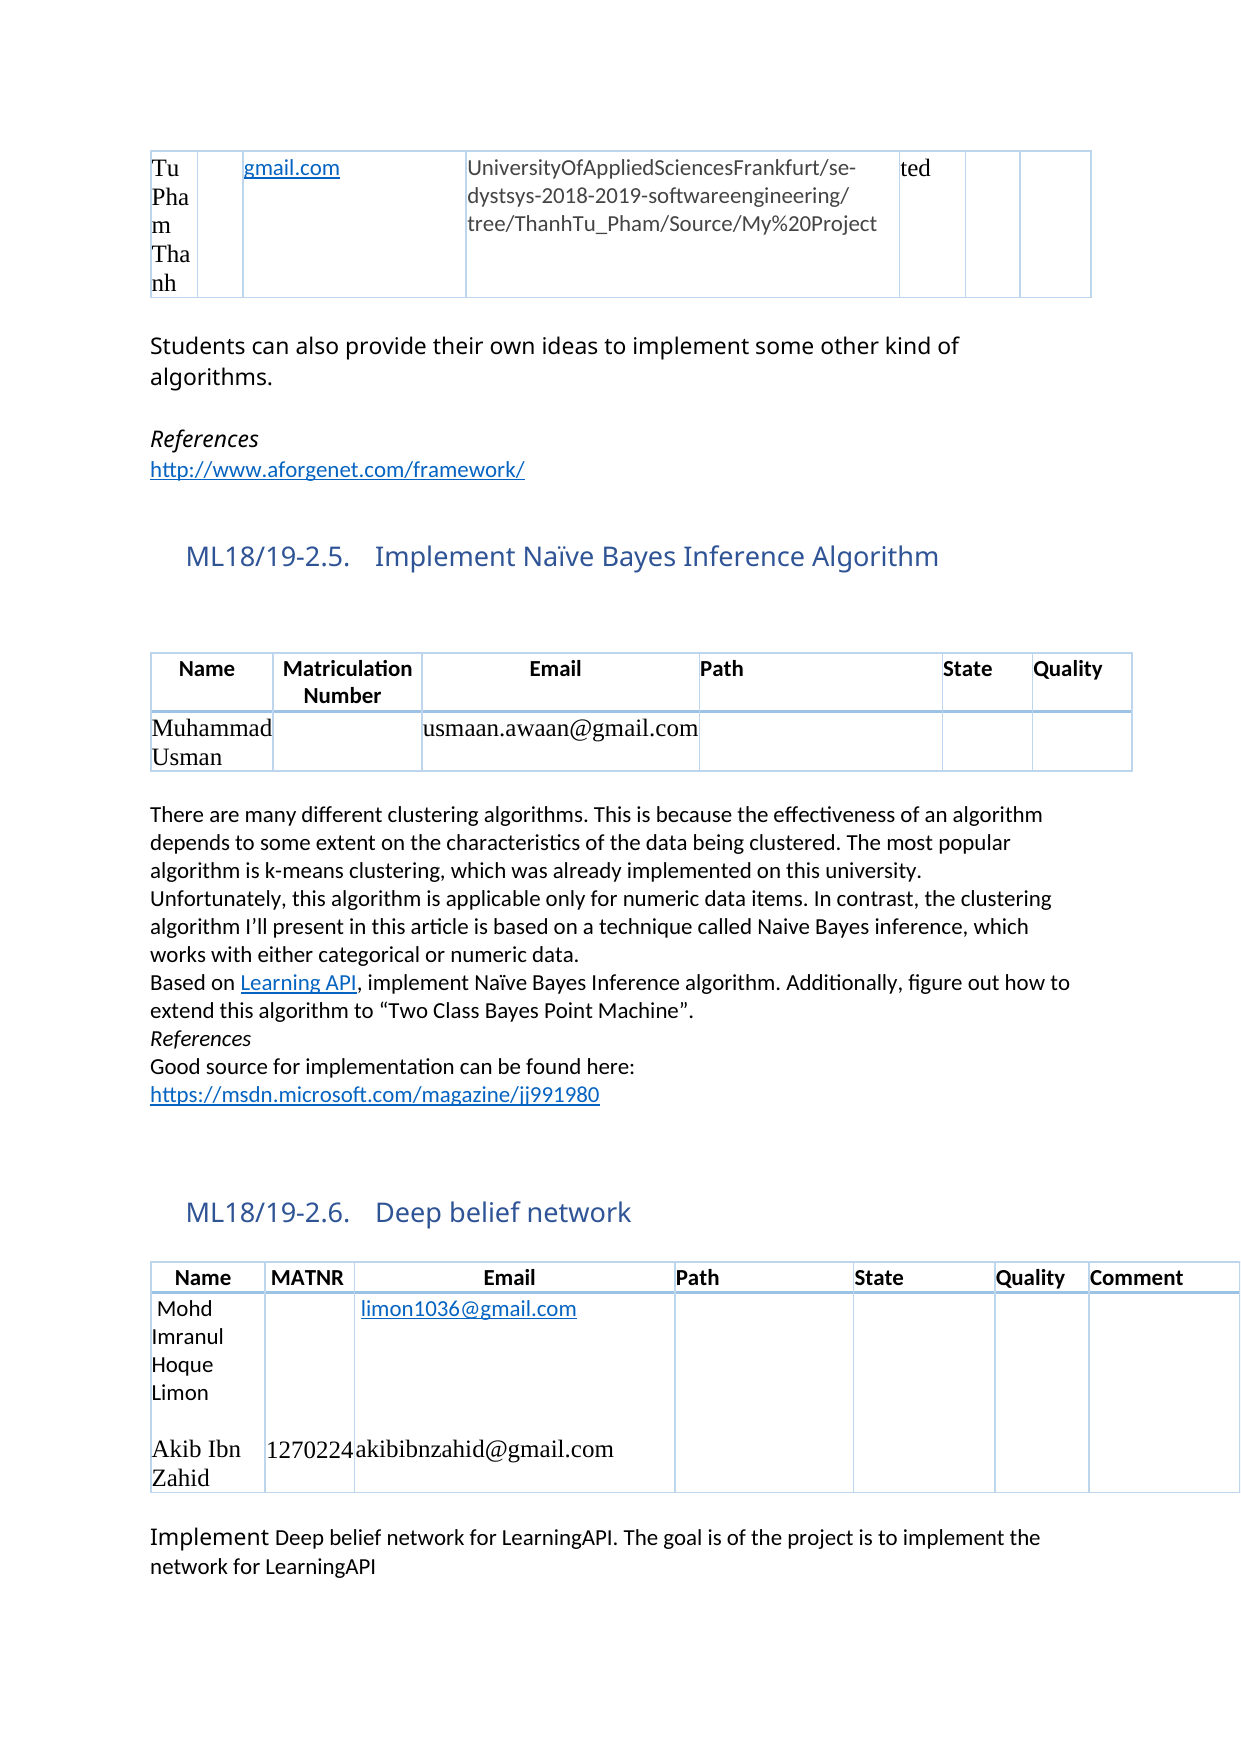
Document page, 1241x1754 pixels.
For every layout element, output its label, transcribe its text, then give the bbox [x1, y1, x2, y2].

table_header Email [423, 654, 699, 710]
text There are many different clustering algorithms. This is because the effectiveness of an algorithm depends to some extent on the characteristics of the data being clustered. The most popular algorithm is k-means clustering, which was already implemented on this university. Unfortunately, this algorithm is applicable only for numeric data items. In contrast, the clustering algorithm I’ll present in this article is based on a technique called Naive Bayes inference, which works with either categorical or numeric data. Based on Learning API, implement Naïve Bayes Inference algorithm. Additionally, figure out how to extend this algorithm to “Two Class Bayes Point Machine”. [150, 800, 1090, 1024]
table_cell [244, 152, 465, 297]
table_header Path [700, 654, 942, 710]
table_header Path [676, 1263, 853, 1291]
subtitle Implement Naïve Bayes Inference Algorithm [185, 537, 1090, 574]
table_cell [467, 152, 899, 297]
table_cell [700, 713, 942, 770]
text http://www.aforgenet.com/framework/ [150, 455, 1090, 483]
table_cell [198, 152, 242, 297]
text Good source for implementation can be found here: https://msdn.microsoft.com/magazine/jj991980 [150, 1052, 1090, 1108]
table_header State [943, 654, 1032, 710]
table_cell Tu Pham Thanh [152, 152, 197, 297]
text References [150, 1024, 1090, 1052]
table_header Name [152, 654, 272, 710]
table_cell [1021, 152, 1090, 297]
table_header Quality [1033, 654, 1131, 710]
table_header Quality [996, 1263, 1088, 1291]
table_cell [854, 1294, 994, 1491]
table_cell 1270224 [266, 1294, 354, 1491]
table_cell [274, 713, 421, 770]
table_cell [1033, 713, 1131, 770]
text Implement Deep belief network for LearningAPI. The goal is of the project is to implement the network for LearningAPI [150, 1493, 1090, 1580]
table_header Matriculation Number [274, 654, 421, 710]
text Students can also provide their own ideas to implement some other kind of algorithms. [150, 330, 1090, 423]
table_cell usmaan.awaan@gmail.com [423, 713, 699, 770]
subtitle Deep belief network [185, 1193, 1090, 1230]
table_cell [1090, 1294, 1239, 1491]
table_header MATNR [266, 1263, 354, 1291]
table_cell [943, 713, 1032, 770]
table_cell [966, 152, 1019, 297]
table_header State [854, 1263, 994, 1291]
table_cell Migrated [900, 152, 965, 297]
table_header Comment [1090, 1263, 1239, 1291]
table_header Email [355, 1263, 674, 1291]
table_header Name [152, 1263, 264, 1291]
text References [150, 423, 1090, 455]
table_cell [996, 1294, 1088, 1491]
table_cell Muhammad Usman [152, 713, 272, 770]
table_cell [676, 1294, 853, 1491]
table_cell limon1036@gmail.com akibibnzahid@gmail.com [355, 1294, 674, 1491]
table_cell Mohd Imranul Hoque Limon Akib Ibn Zahid [152, 1294, 264, 1491]
